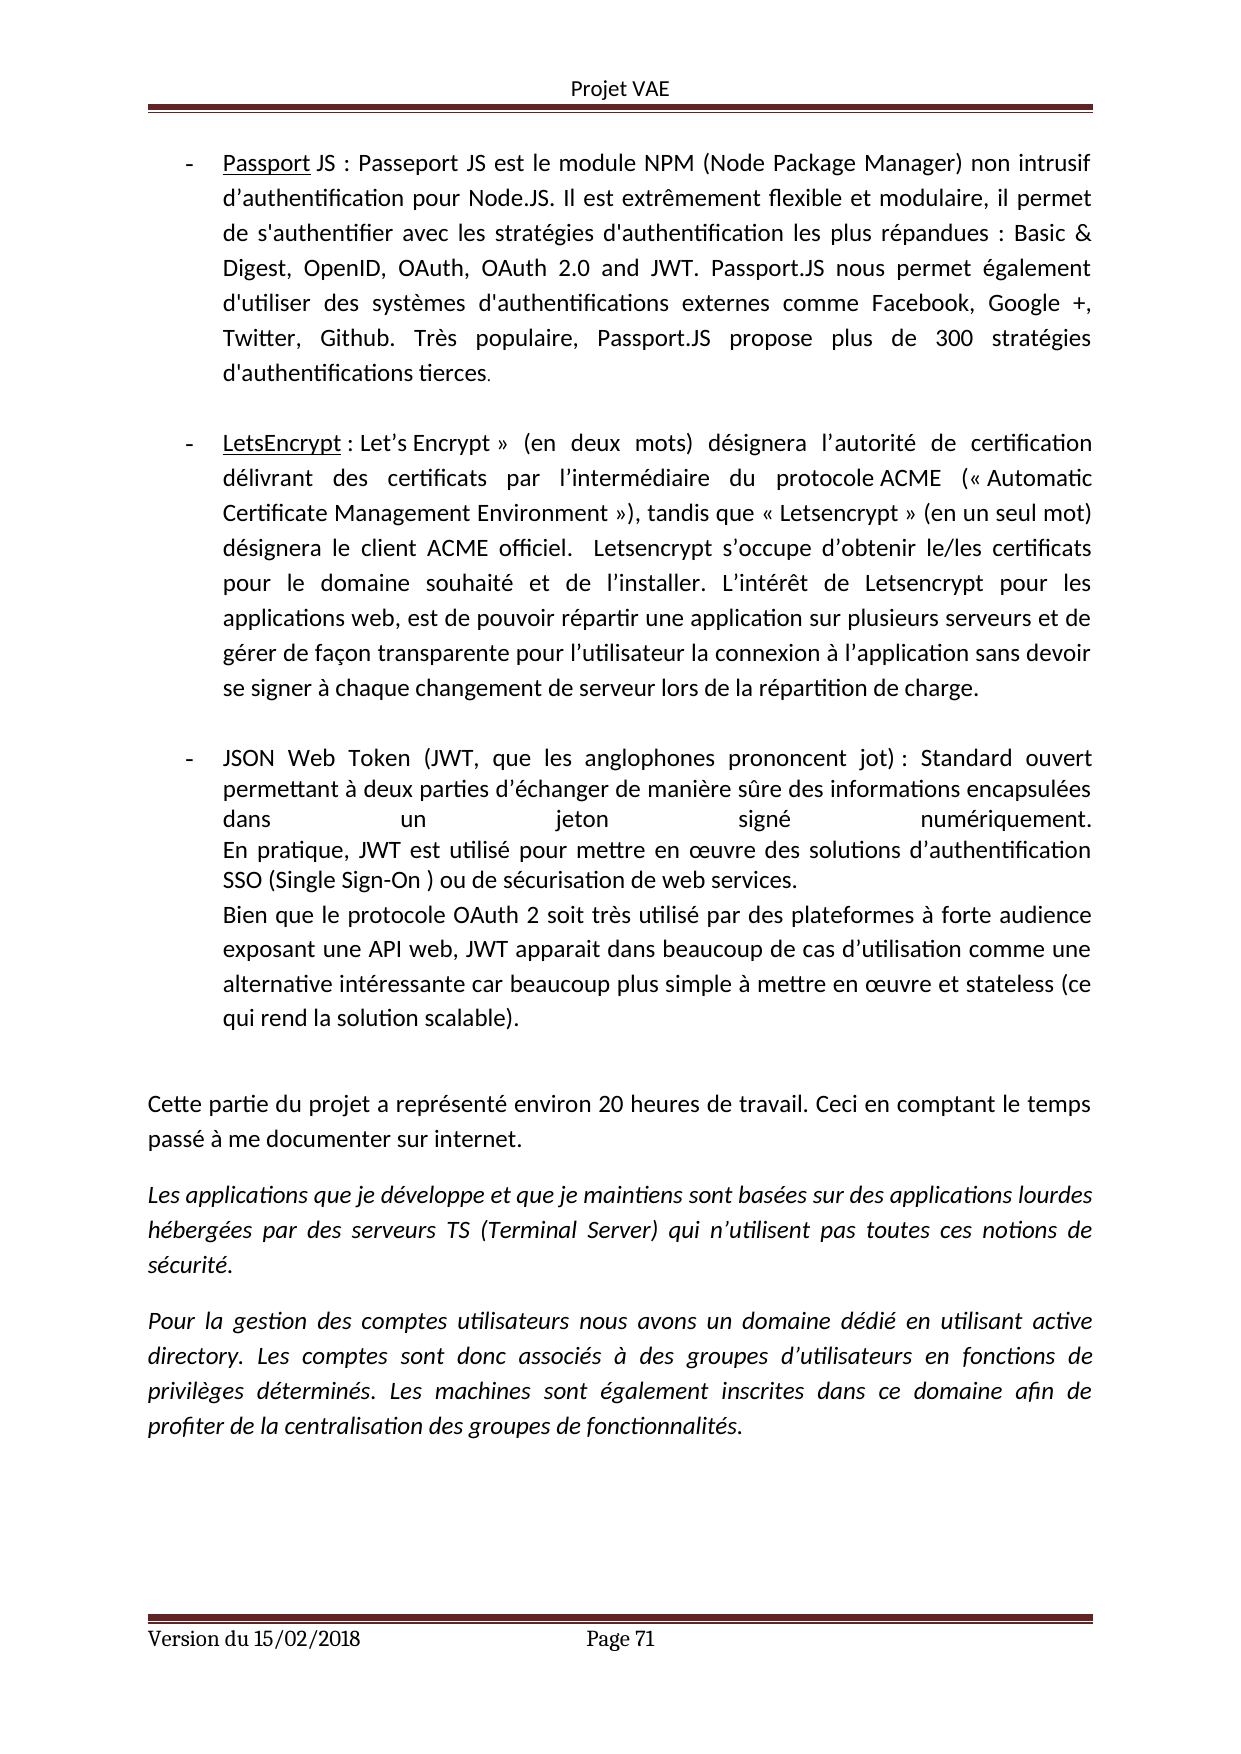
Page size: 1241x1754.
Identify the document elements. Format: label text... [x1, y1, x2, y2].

text Les applications que je développe et que je maintiens sont basées sur des applications lourdes hébergées par des serveurs TS (Terminal Server) qui n’utilisent pas toutes ces notions de sécurité. [148, 1179, 1093, 1280]
list Passport JS : Passeport JS est le module NPM (Node Package Manager) non intrusif d’authentification pour Node.JS. Il est extrêmement flexible et modulaire, il permet de s'authentifier avec les stratégies d'authentification les plus répandues : Basic & Digest, OpenID, OAuth, OAuth 2.0 and JWT. Passport.JS nous permet également d'utiliser des systèmes d'authentifications externes comme Facebook, Google +, Twitter, Github. Très populaire, Passport.JS propose plus de 300 stratégies d'authentifications tierces. [185, 148, 1093, 388]
list JSON Web Token (JWT, que les anglophones prononcent jot) : Standard ouvert permettant à deux parties d’échanger de manière sûre des informations encapsulées dans un jeton signé numériquement. En pratique, JWT est utilisé pour mettre en œuvre des solutions d’authentification SSO (Single Sign-On ) ou de sécurisation de web services. [185, 743, 1093, 895]
list Bien que le protocole OAuth 2 soit très utilisé par des plateformes à forte audience exposant une API web, JWT apparait dans beaucoup de cas d’utilisation comme une alternative intéressante car beaucoup plus simple à mettre en œuvre et stateless (ce qui rend la solution scalable). [223, 895, 1093, 1033]
text Pour la gestion des comptes utilisateurs nous avons un domaine dédié en utilisant active directory. Les comptes sont donc associés à des groupes d’utilisateurs en fonctions de privilèges déterminés. Les machines sont également inscrites dans ce domaine afin de profiter de la centralisation des groupes de fonctionnalités. [148, 1305, 1093, 1441]
text Cette partie du projet a représenté environ 20 heures de travail. Ceci en comptant le temps passé à me documenter sur internet. [148, 1088, 1093, 1154]
list LetsEncrypt : Let’s Encrypt » (en deux mots) désignera l’autorité de certification délivrant des certificats par l’intermédiaire du protocole ACME (« Automatic Certificate Management Environment »), tandis que « Letsencrypt » (en un seul mot) désignera le client ACME officiel. Letsencrypt s’occupe d’obtenir le/les certificats pour le domaine souhaité et de l’installer. L’intérêt de Letsencrypt pour les applications web, est de pouvoir répartir une application sur plusieurs serveurs et de gérer de façon transparente pour l’utilisateur la connexion à l’application sans devoir se signer à chaque changement de serveur lors de la répartition de charge. [185, 428, 1093, 703]
